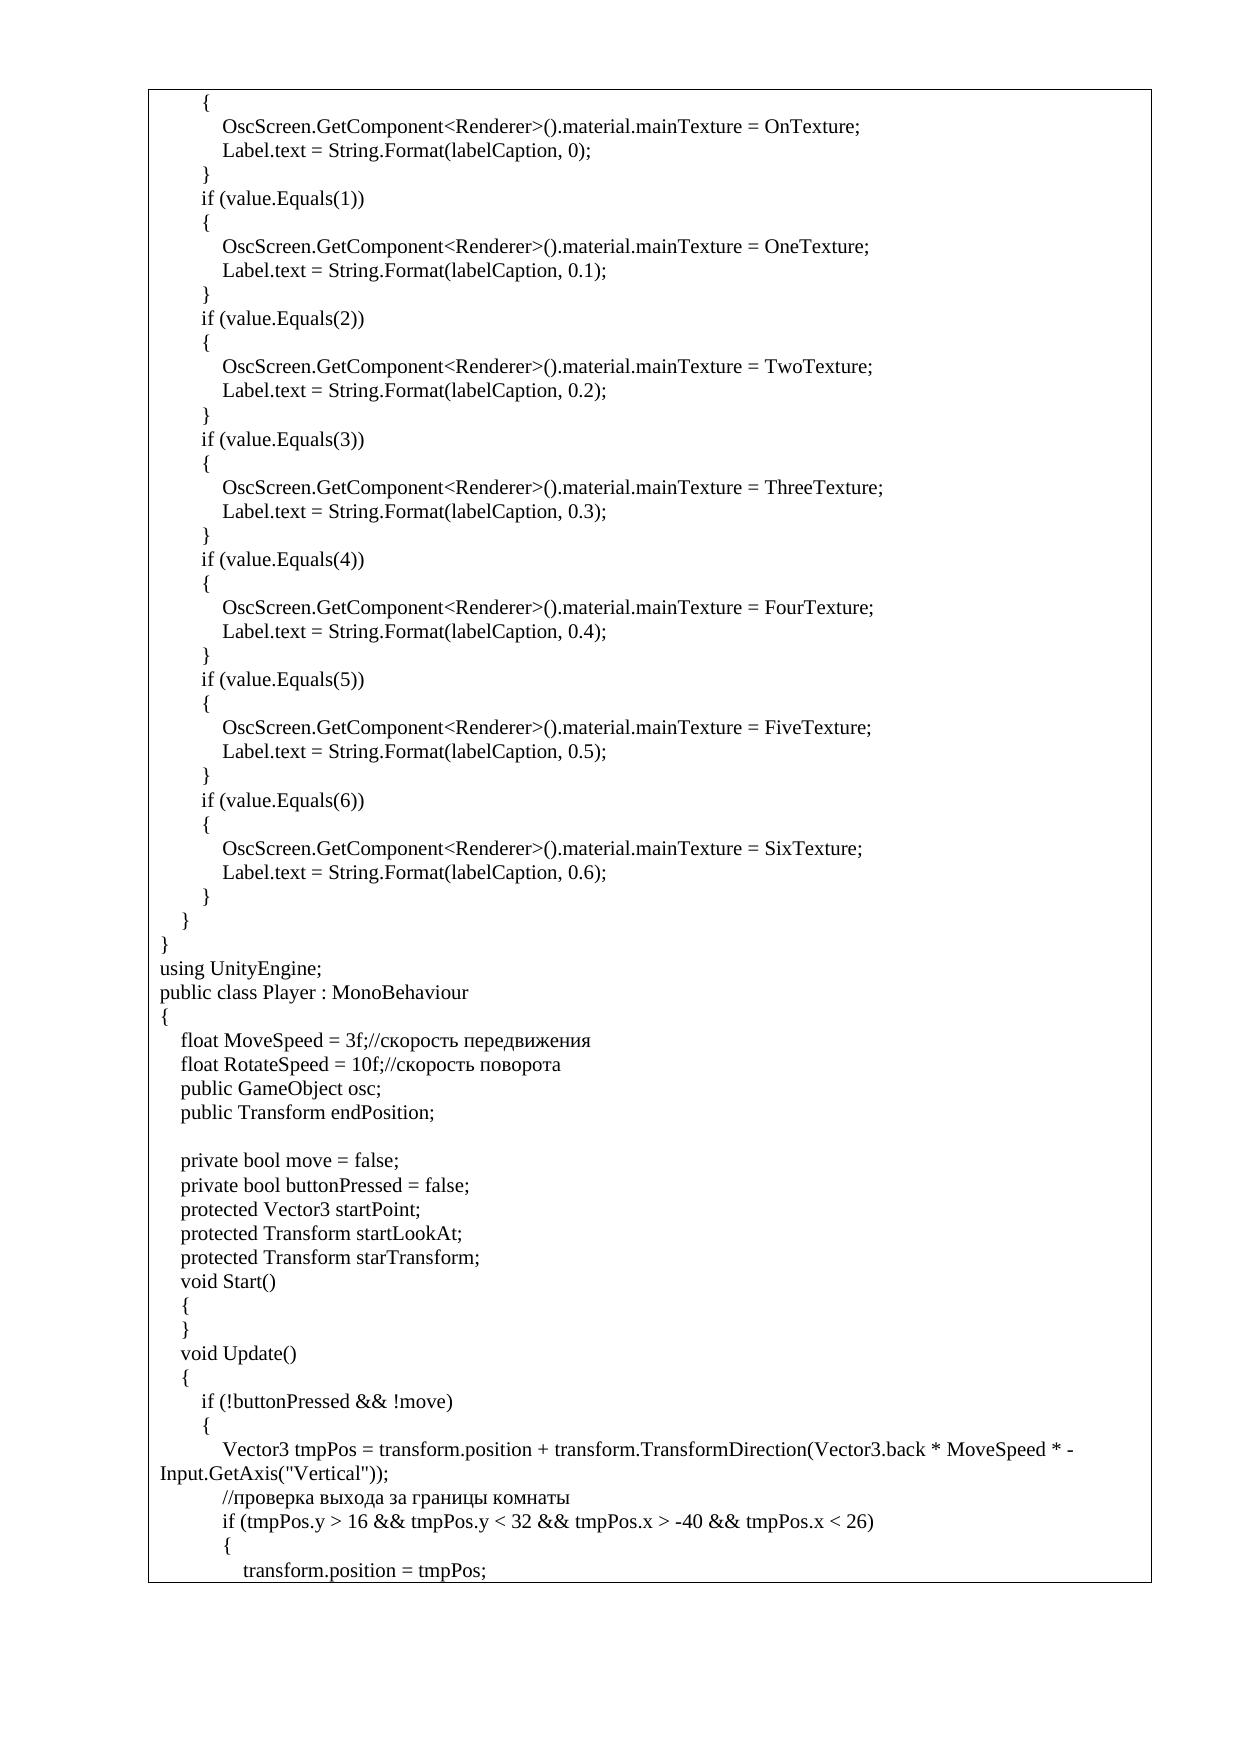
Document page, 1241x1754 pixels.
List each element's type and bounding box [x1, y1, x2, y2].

table_header [149, 90, 1151, 1582]
